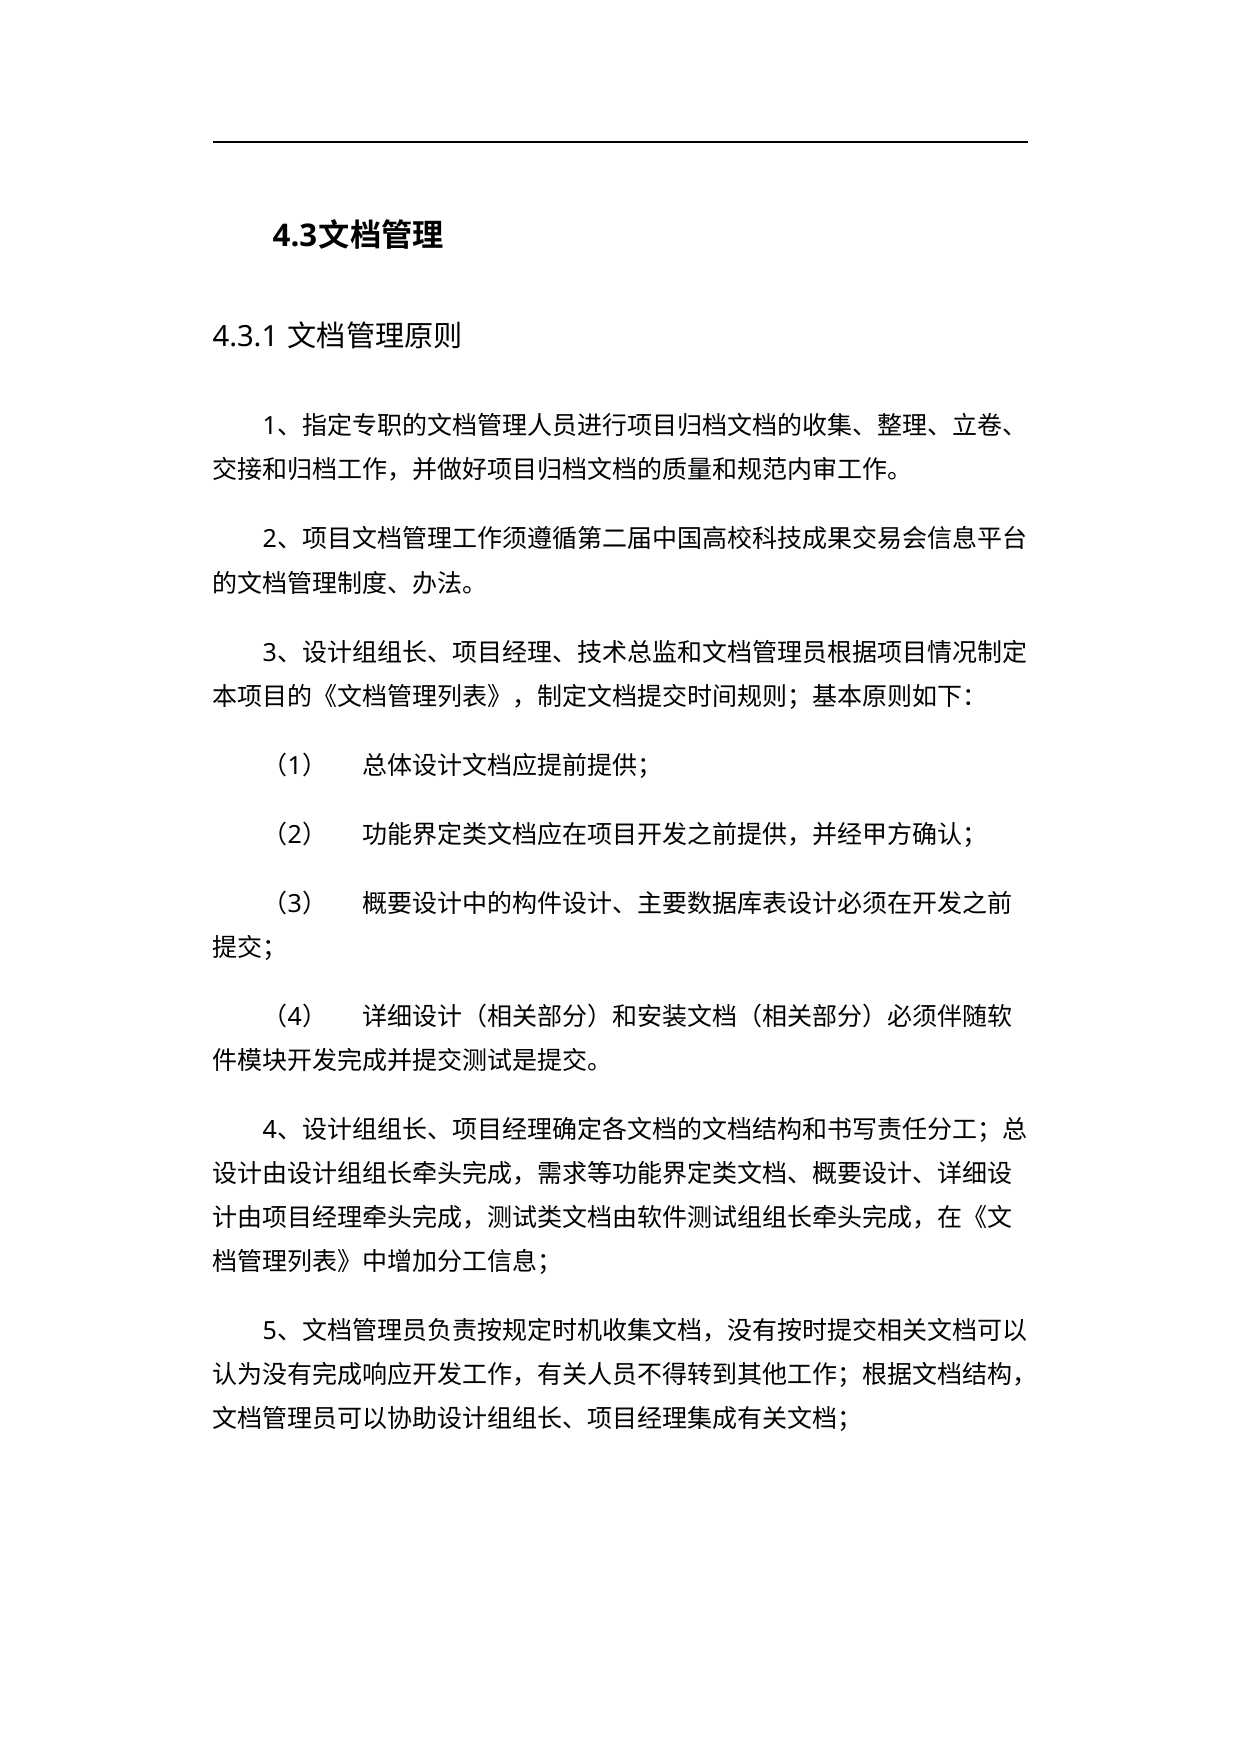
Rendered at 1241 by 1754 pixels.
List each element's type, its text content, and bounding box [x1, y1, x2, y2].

text 1、指定专职的文档管理人员进行项目归档文档的收集、整理、立卷、交接和归档工作，并做好项目归档文档的质量和规范内审工作。 [212, 402, 1028, 490]
text （1） 总体设计文档应提前提供； [212, 741, 1028, 785]
text 3、设计组组长、项目经理、技术总监和文档管理员根据项目情况制定本项目的《文档管理列表》，制定文档提交时间规则；基本原则如下： [212, 628, 1028, 716]
text 2、项目文档管理工作须遵循第二届中国高校科技成果交易会信息平台的文档管理制度、办法。 [212, 515, 1028, 603]
subtitle 文档管理 [272, 188, 1028, 277]
subtitle 文档管理原则 [212, 312, 1028, 356]
text 5、文档管理员负责按规定时机收集文档，没有按时提交相关文档可以认为没有完成响应开发工作，有关人员不得转到其他工作；根据文档结构，文档管理员可以协助设计组组长、项目经理集成有关文档； [212, 1307, 1028, 1439]
text （3） 概要设计中的构件设计、主要数据库表设计必须在开发之前提交； [212, 879, 1028, 968]
text （4） 详细设计（相关部分）和安装文档（相关部分）必须伴随软件模块开发完成并提交测试是提交。 [212, 993, 1028, 1081]
text （2） 功能界定类文档应在项目开发之前提供，并经甲方确认； [212, 810, 1028, 854]
text 4、设计组组长、项目经理确定各文档的文档结构和书写责任分工；总设计由设计组组长牵头完成，需求等功能界定类文档、概要设计、详细设计由项目经理牵头完成，测试类文档由软件测试组组长牵头完成，在《文档管理列表》中增加分工信息； [212, 1106, 1028, 1282]
